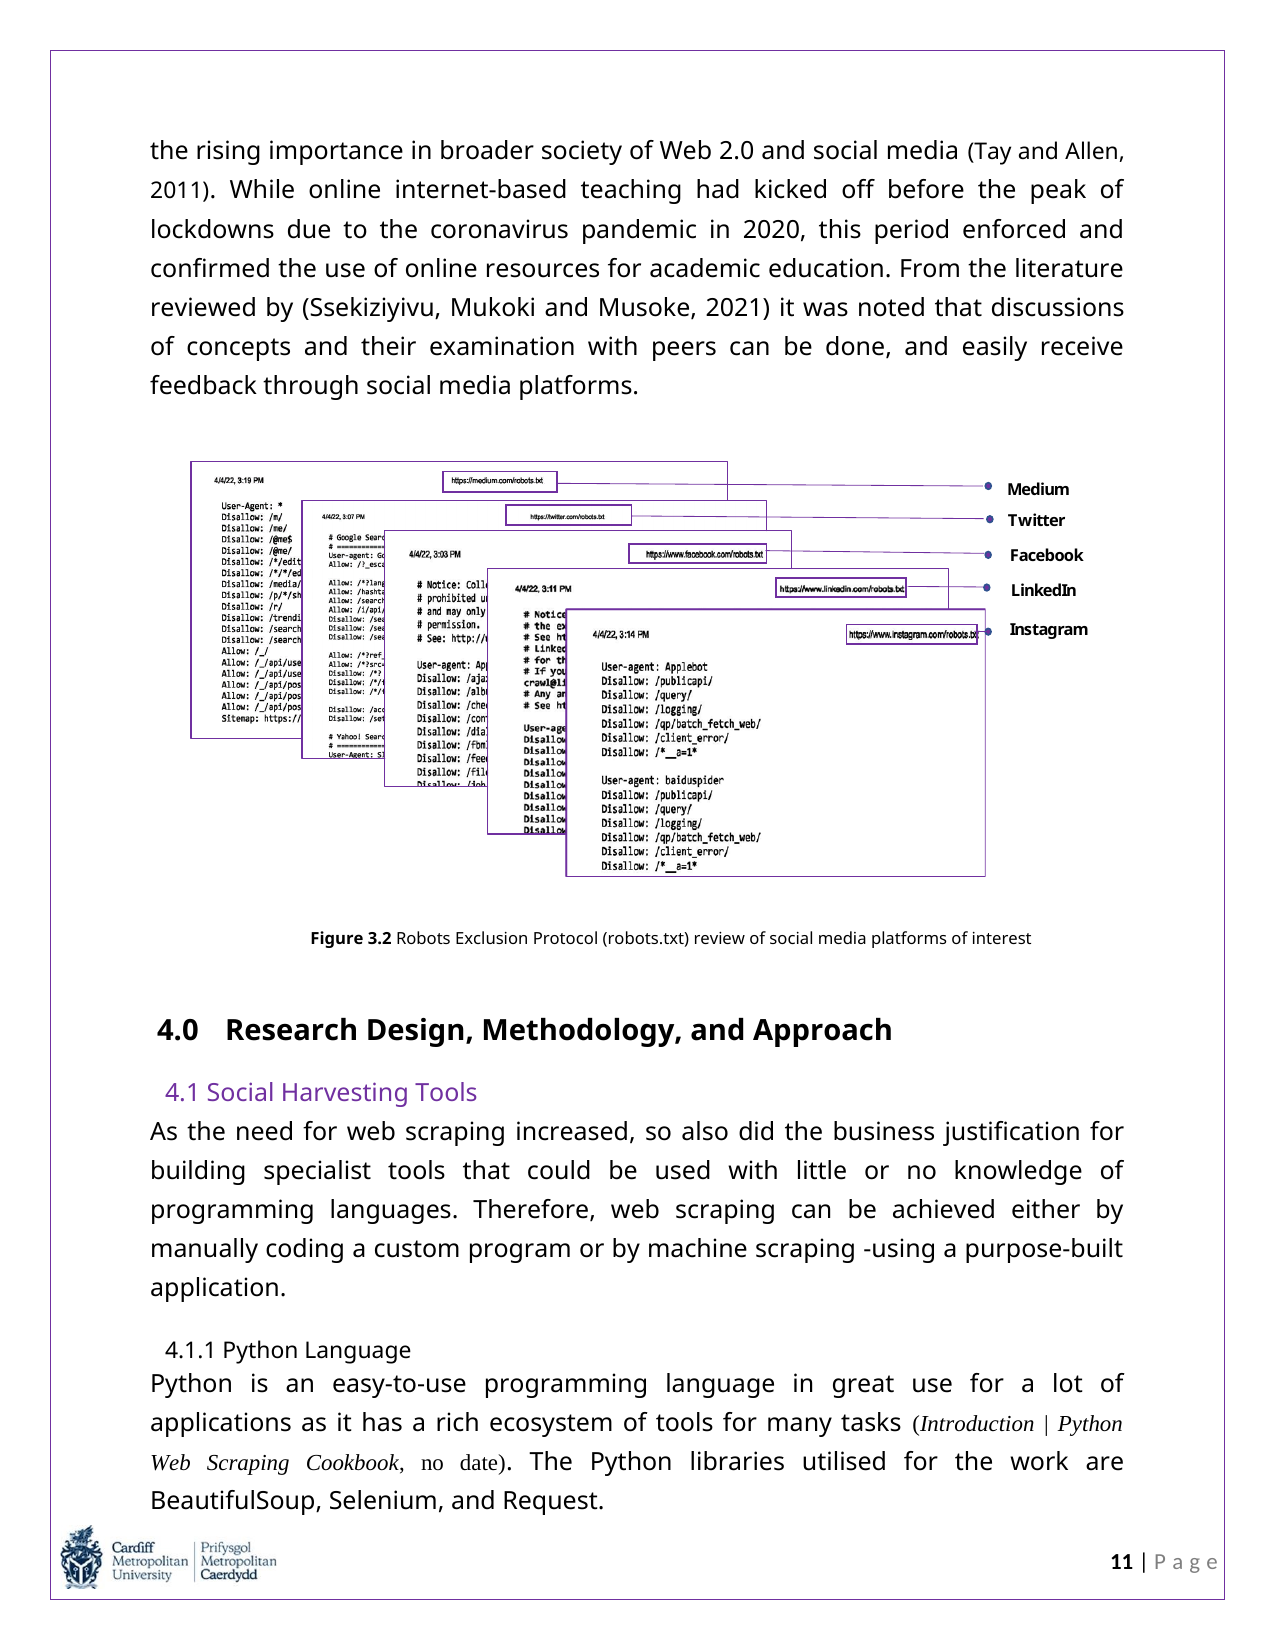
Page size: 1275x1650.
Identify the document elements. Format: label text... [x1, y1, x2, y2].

subtitle 4.1 Social Harvesting Tools [165, 1074, 1125, 1108]
subtitle Research Design, Methodology, and Approach [157, 1009, 1125, 1049]
text As the need for web scraping increased, so also did the business justification for building specialist tools that could be used with little or no knowledge of programming languages. Therefore, web scraping can be achieved either by manually coding a custom program or by machine scraping -using a purpose-built application. [150, 1113, 1125, 1304]
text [150, 133, 1125, 402]
picture [60, 1525, 277, 1589]
subtitle 4.1.1 Python Language [150, 1334, 1125, 1366]
text Python is an easy-to-use programming language in great use for a lot of applications as it has a rich ecosystem of tools for many tasks . The Python libraries utilised for the work are BeautifulSoup, Selenium, and Request. [150, 1366, 1125, 1517]
